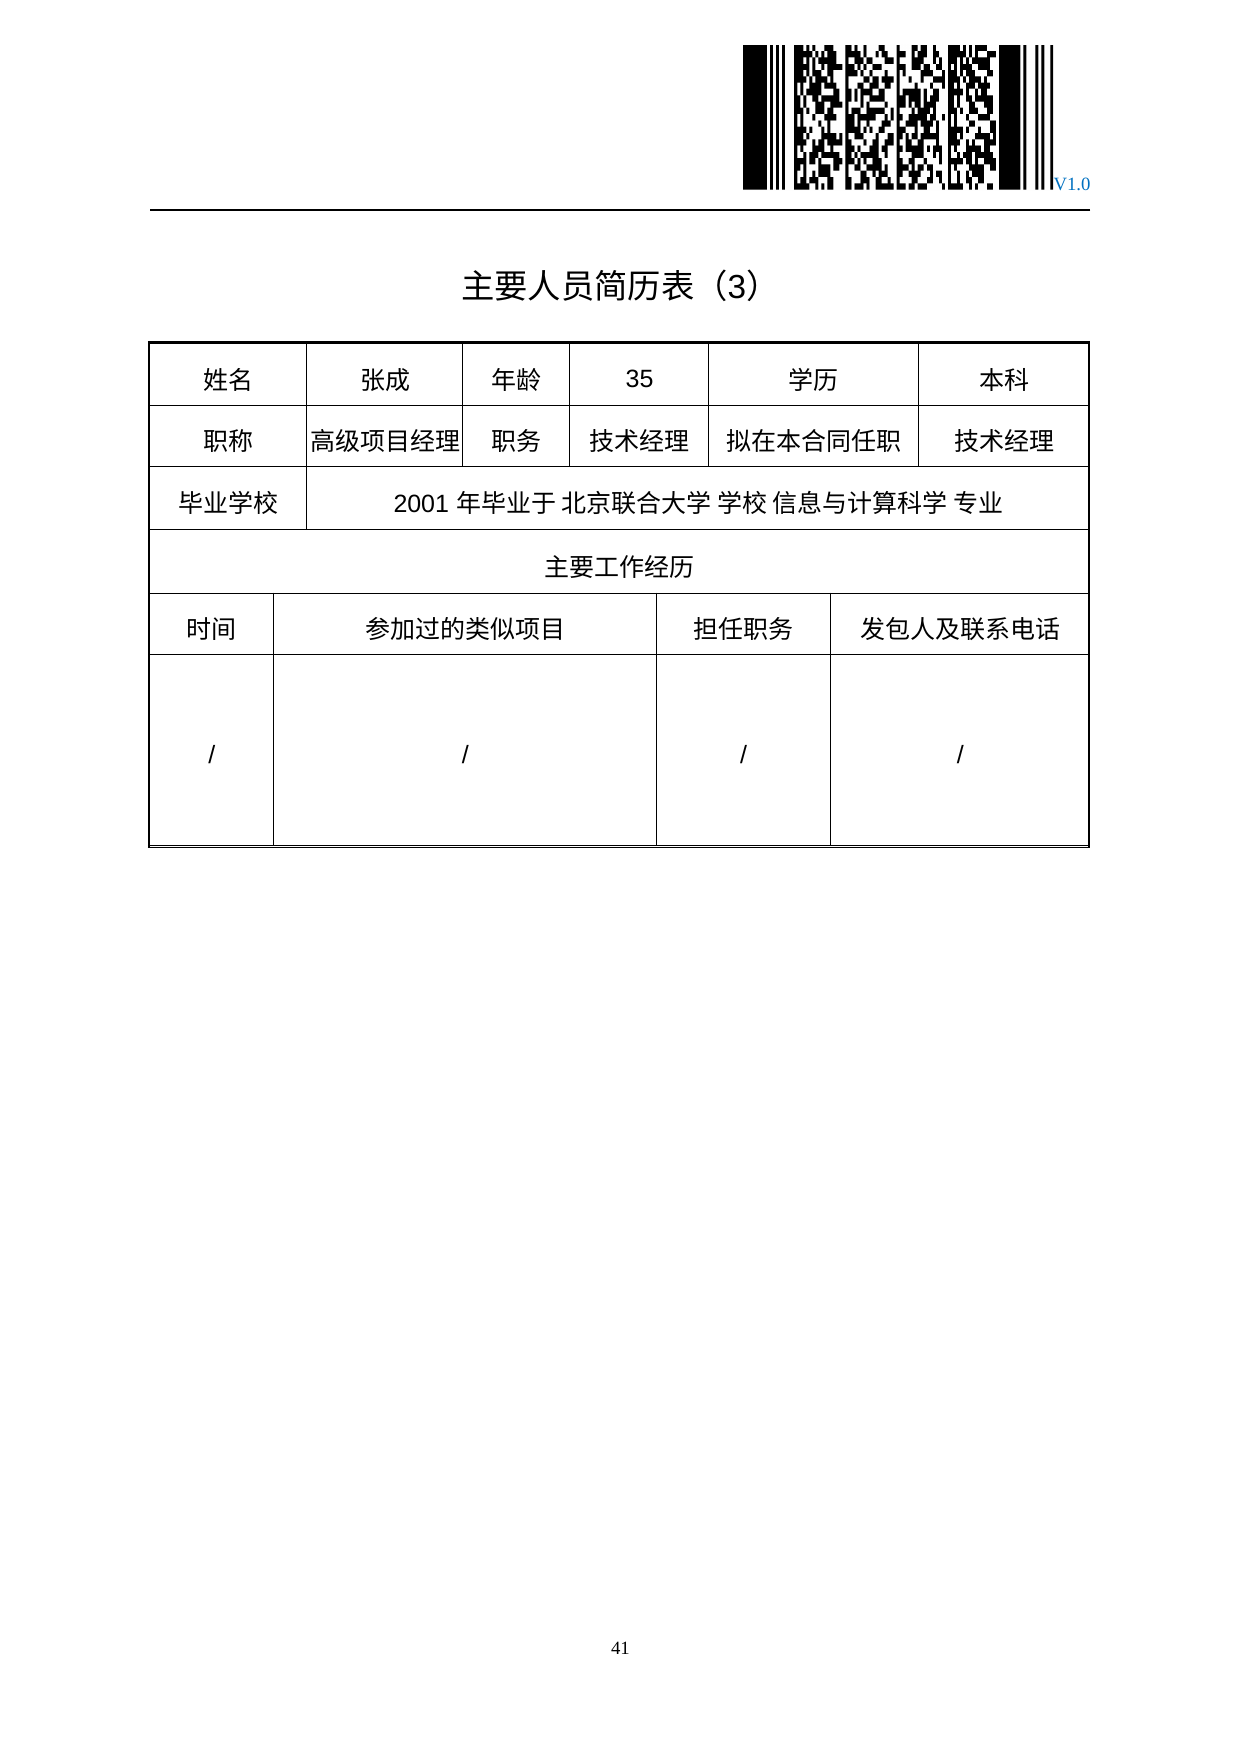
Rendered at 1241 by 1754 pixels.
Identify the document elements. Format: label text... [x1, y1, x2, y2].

table_cell 高级项目经理 [307, 406, 462, 466]
table_cell / [274, 655, 656, 845]
text 主要人员简历表（3） [150, 260, 1090, 308]
picture [742, 44, 1054, 191]
table_header 姓名 [150, 344, 306, 404]
table_cell 毕业学校 [150, 467, 306, 529]
table_cell 参加过的类似项目 [274, 594, 656, 654]
table_header 35 [570, 344, 708, 404]
table_cell 技术经理 [919, 406, 1088, 466]
table_cell 拟在本合同任职 [709, 406, 918, 466]
table_header 张成 [307, 344, 462, 404]
table_header 本科 [919, 344, 1088, 404]
table_cell 时间 [150, 594, 273, 654]
table_cell 技术经理 [570, 406, 708, 466]
table_cell / [657, 655, 830, 845]
table_cell / [831, 655, 1088, 845]
table_cell 2001 年毕业于 北京联合大学 学校 信息与计算科学 专业 [307, 467, 1088, 529]
table_header 年龄 [463, 344, 569, 404]
table_cell 担任职务 [657, 594, 830, 654]
table_cell 主要工作经历 [150, 530, 1088, 592]
table_cell 职称 [150, 406, 306, 466]
table_header 学历 [709, 344, 918, 404]
table_cell 职务 [463, 406, 569, 466]
table_cell / [150, 655, 273, 845]
table_cell 发包人及联系电话 [831, 594, 1088, 654]
